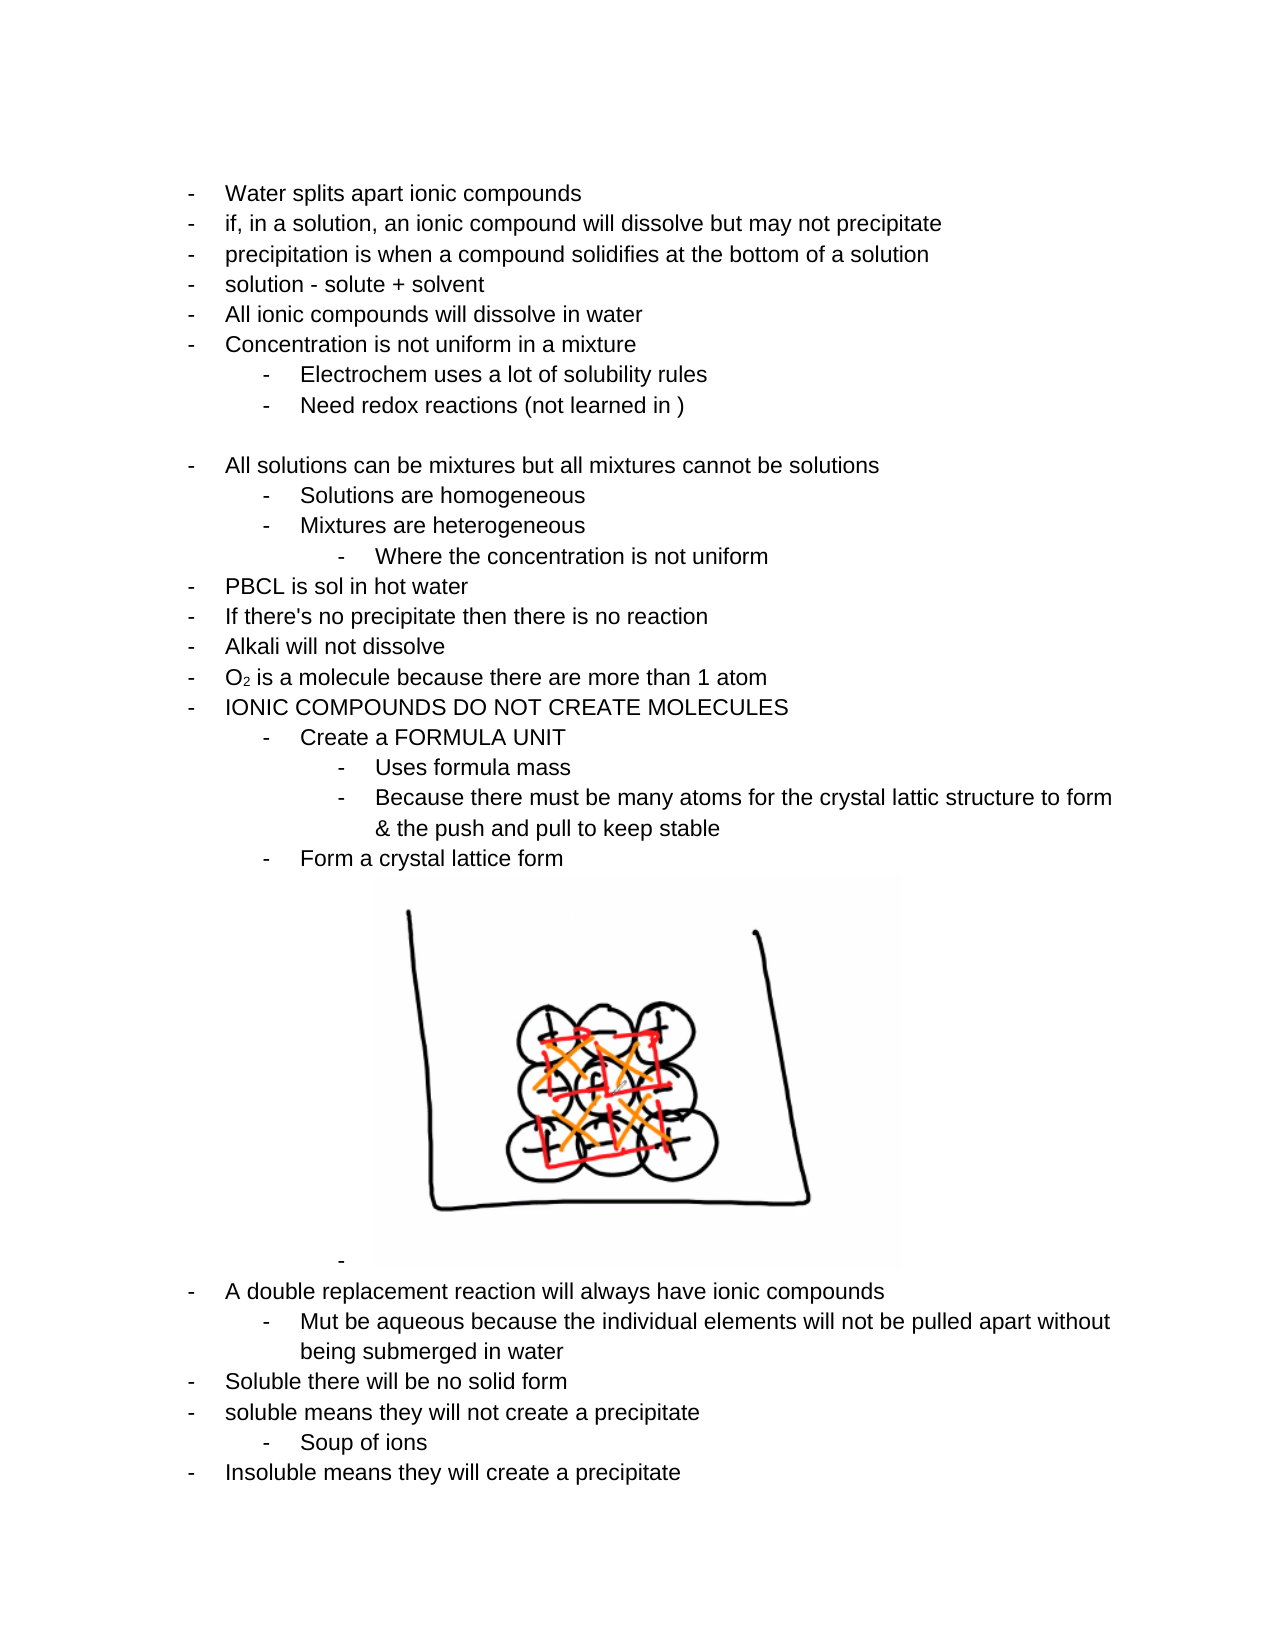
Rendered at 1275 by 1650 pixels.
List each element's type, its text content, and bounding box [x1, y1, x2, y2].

list All solutions can be mixtures but all mixtures cannot be solutions [187, 452, 1125, 478]
list Concentration is not uniform in a mixture [187, 331, 1125, 358]
list Soluble there will be no solid form [187, 1368, 1125, 1394]
picture [375, 875, 903, 1269]
list precipitation is when a compound solidifies at the bottom of a solution [187, 241, 1125, 267]
list Electrochem uses a lot of solubility rules [262, 361, 1125, 388]
list Solutions are homogeneous [262, 482, 1125, 509]
list Where the concentration is not uniform [337, 543, 1125, 569]
list O2 is a molecule because there are more than 1 atom [187, 663, 1125, 690]
list Mut be aqueous because the individual elements will not be pulled apart without being submerged in water [262, 1308, 1125, 1364]
list If there's no precipitate then there is no reaction [187, 603, 1125, 629]
list Create a FORMULA UNIT [262, 724, 1125, 750]
list PBCL is sol in hot water [187, 573, 1125, 599]
list Form a crystal lattice form [262, 845, 1125, 871]
list IONIC COMPOUNDS DO NOT CREATE MOLECULES [187, 694, 1125, 720]
list Water splits apart ionic compounds [187, 180, 1125, 207]
list Because there must be many atoms for the crystal lattic structure to form & the push and pull to keep stable [337, 784, 1125, 841]
list All ionic compounds will dissolve in water [187, 301, 1125, 327]
list Need redox reactions (not learned in ) [262, 392, 1125, 418]
list Insoluble means they will create a precipitate [187, 1459, 1125, 1485]
list A double replacement reaction will always have ionic compounds [187, 1278, 1125, 1304]
list Alkali will not dissolve [187, 633, 1125, 660]
list soluble means they will not create a precipitate [187, 1398, 1125, 1425]
list Mixtures are heterogeneous [262, 512, 1125, 539]
list Soup of ions [262, 1429, 1125, 1455]
list if, in a solution, an ionic compound will dissolve but may not precipitate [187, 210, 1125, 237]
list Uses formula mass [337, 754, 1125, 781]
list solution - solute + solvent [187, 271, 1125, 297]
